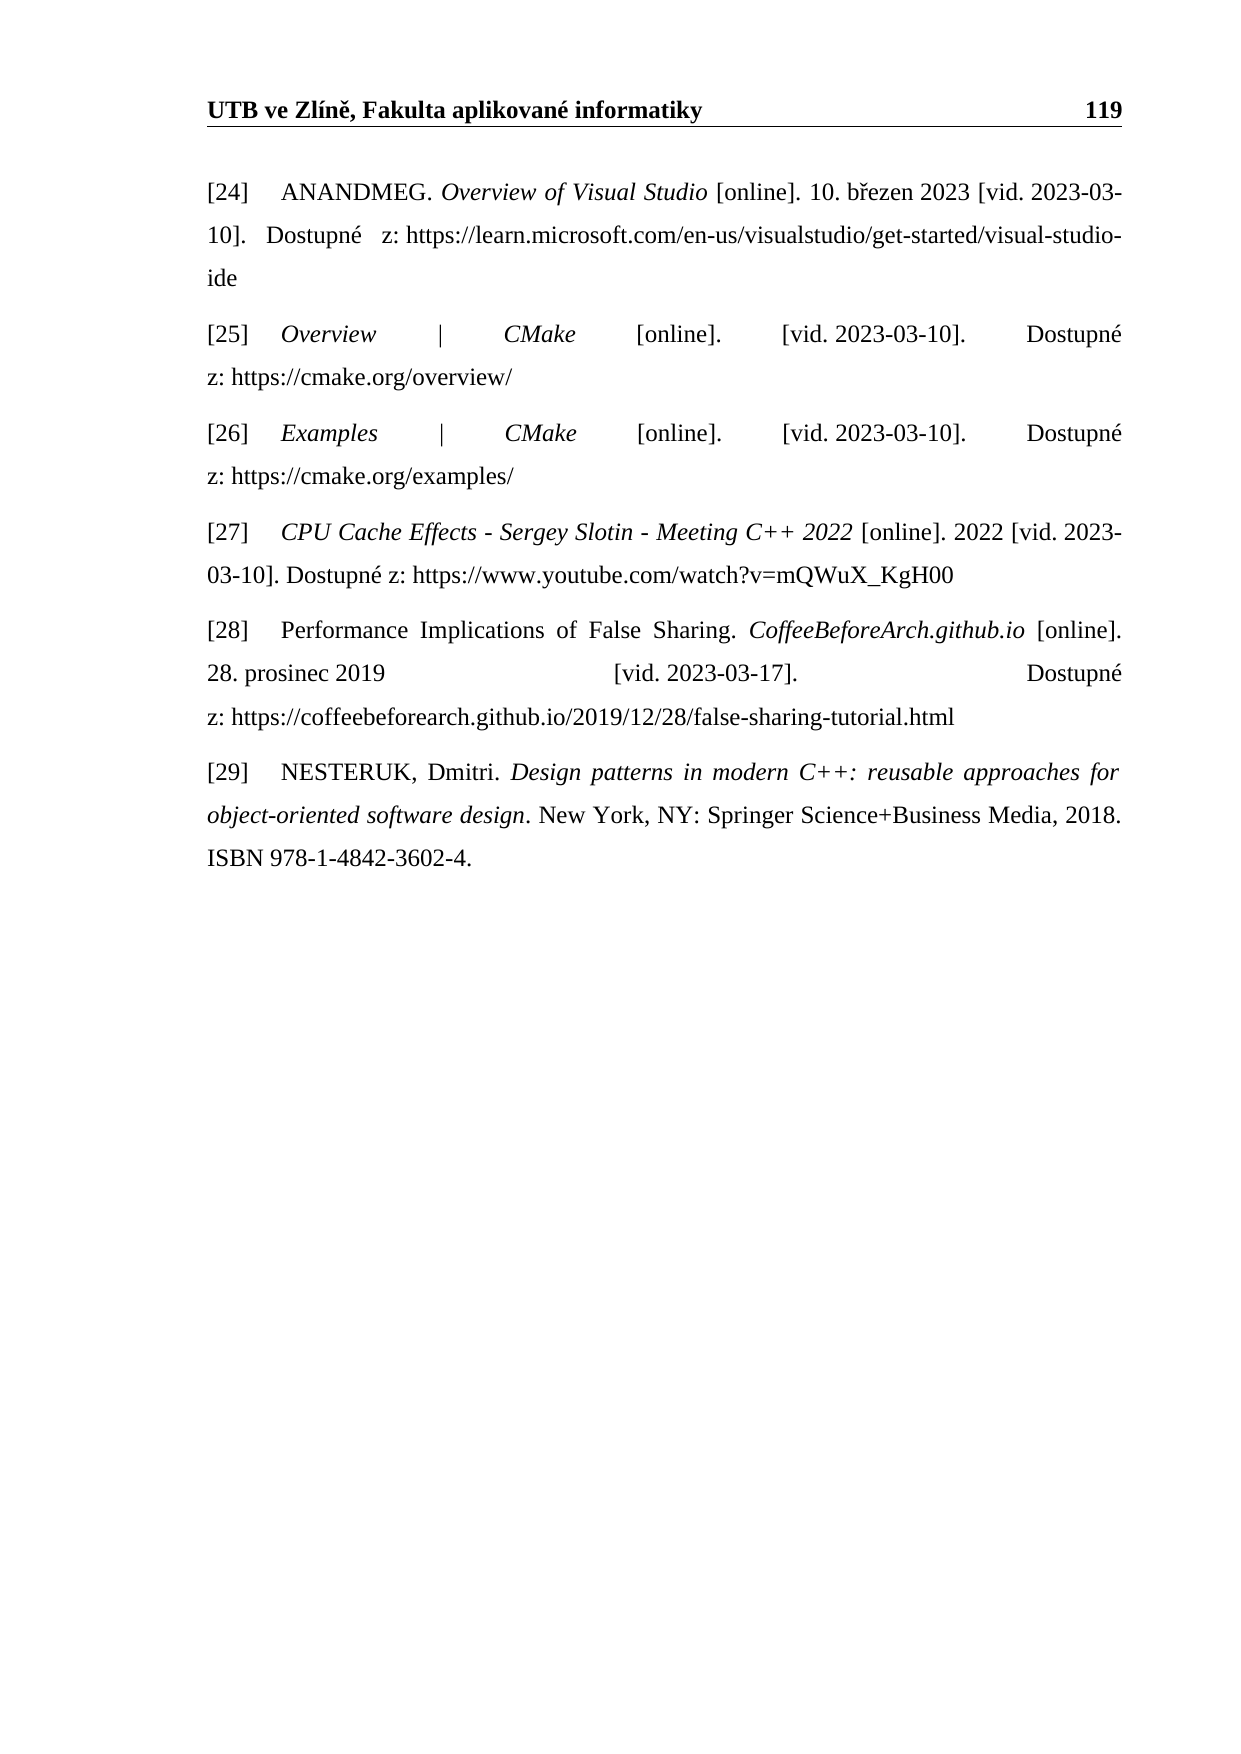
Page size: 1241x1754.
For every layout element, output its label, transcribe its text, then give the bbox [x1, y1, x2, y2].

text [24] ANANDMEG. Overview of Visual Studio [online]. 10. březen 2023 [vid. 2023-03-10]. Dostupné z: https://learn.microsoft.com/en-us/visualstudio/get-started/visual-studio-ide [207, 177, 1122, 292]
text [27] CPU Cache Effects - Sergey Slotin - Meeting C++ 2022 [online]. 2022 [vid. 2023-03-10]. Dostupné z: https://www.youtube.com/watch?v=mQWuX_KgH00 [207, 517, 1122, 588]
text [26] Examples | CMake [online]. [vid. 2023-03-10]. Dostupné z: https://cmake.org/examples/ [207, 418, 1122, 490]
text [29] NESTERUK, Dmitri. Design patterns in modern C++: reusable approaches for object-oriented software design. New York, NY: Springer Science+Business Media, 2018. ISBN 978-1-4842-3602-4. [207, 757, 1122, 872]
text [25] Overview | CMake [online]. [vid. 2023-03-10]. Dostupné z: https://cmake.org/overview/ [207, 319, 1122, 391]
text [28] Performance Implications of False Sharing. CoffeeBeforeArch.github.io [online]. 28. prosinec 2019 [vid. 2023-03-17]. Dostupné z: https://coffeebeforearch.github.io/2019/12/28/false-sharing-tutorial.html [207, 615, 1122, 730]
